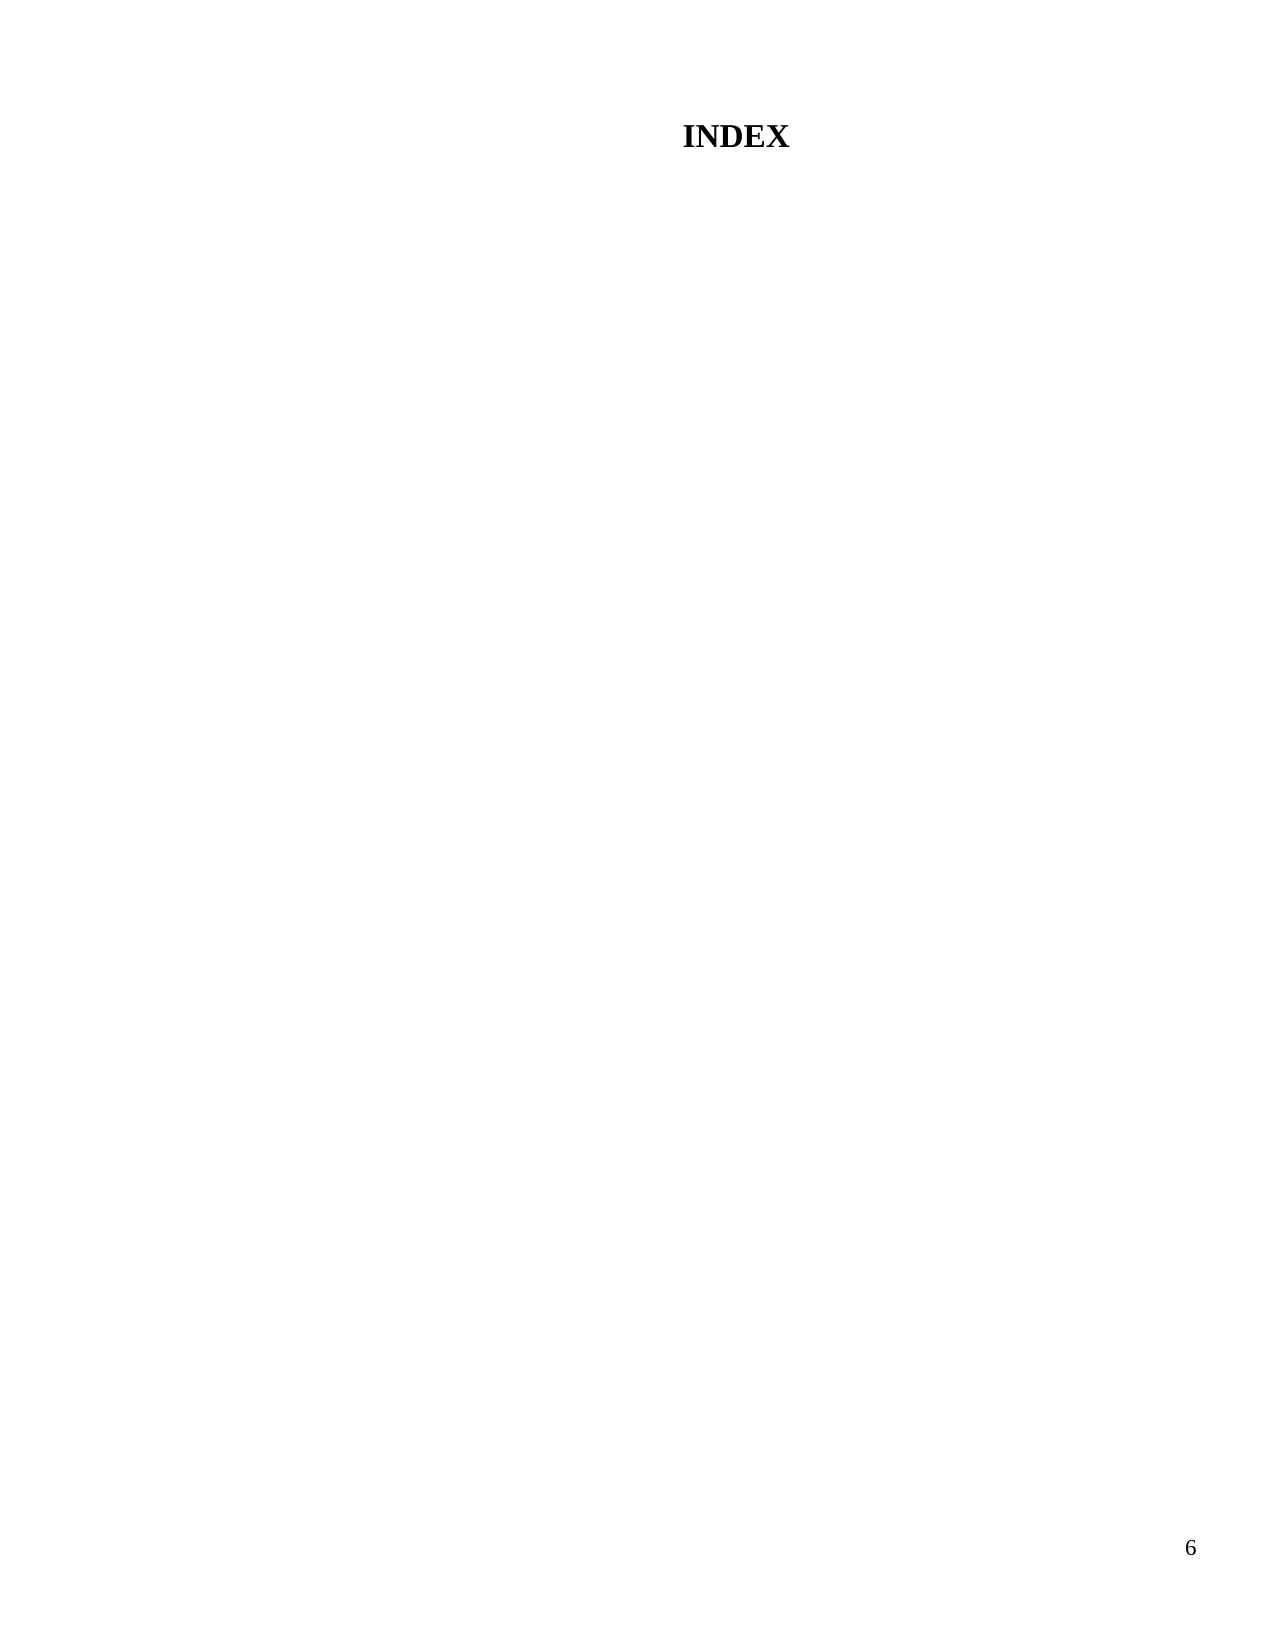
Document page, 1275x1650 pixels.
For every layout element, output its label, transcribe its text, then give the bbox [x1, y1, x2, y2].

subtitle INDEX [166, 117, 1136, 155]
